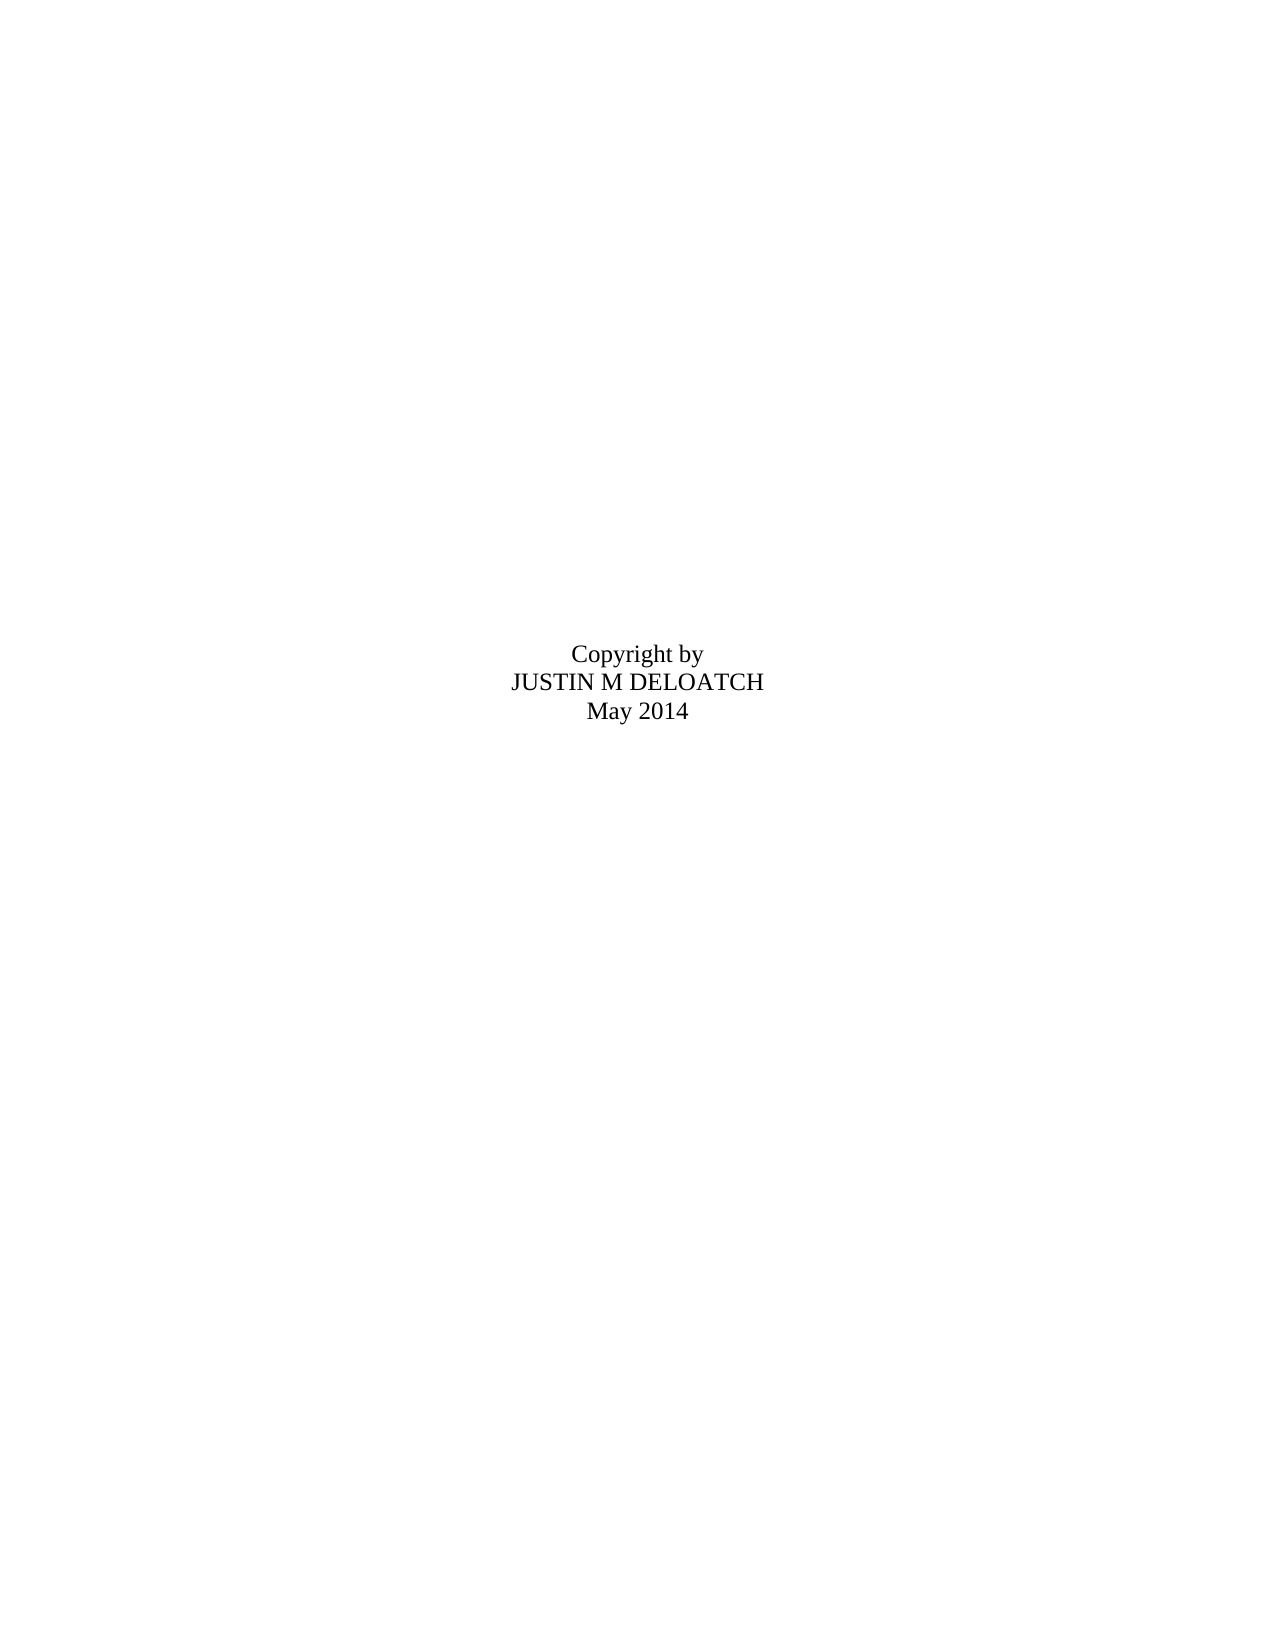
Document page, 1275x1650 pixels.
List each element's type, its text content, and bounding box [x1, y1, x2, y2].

text Copyright by [187, 639, 1087, 667]
text JUSTIN M DELOATCH [187, 667, 1087, 696]
text May 2014 [187, 696, 1087, 725]
